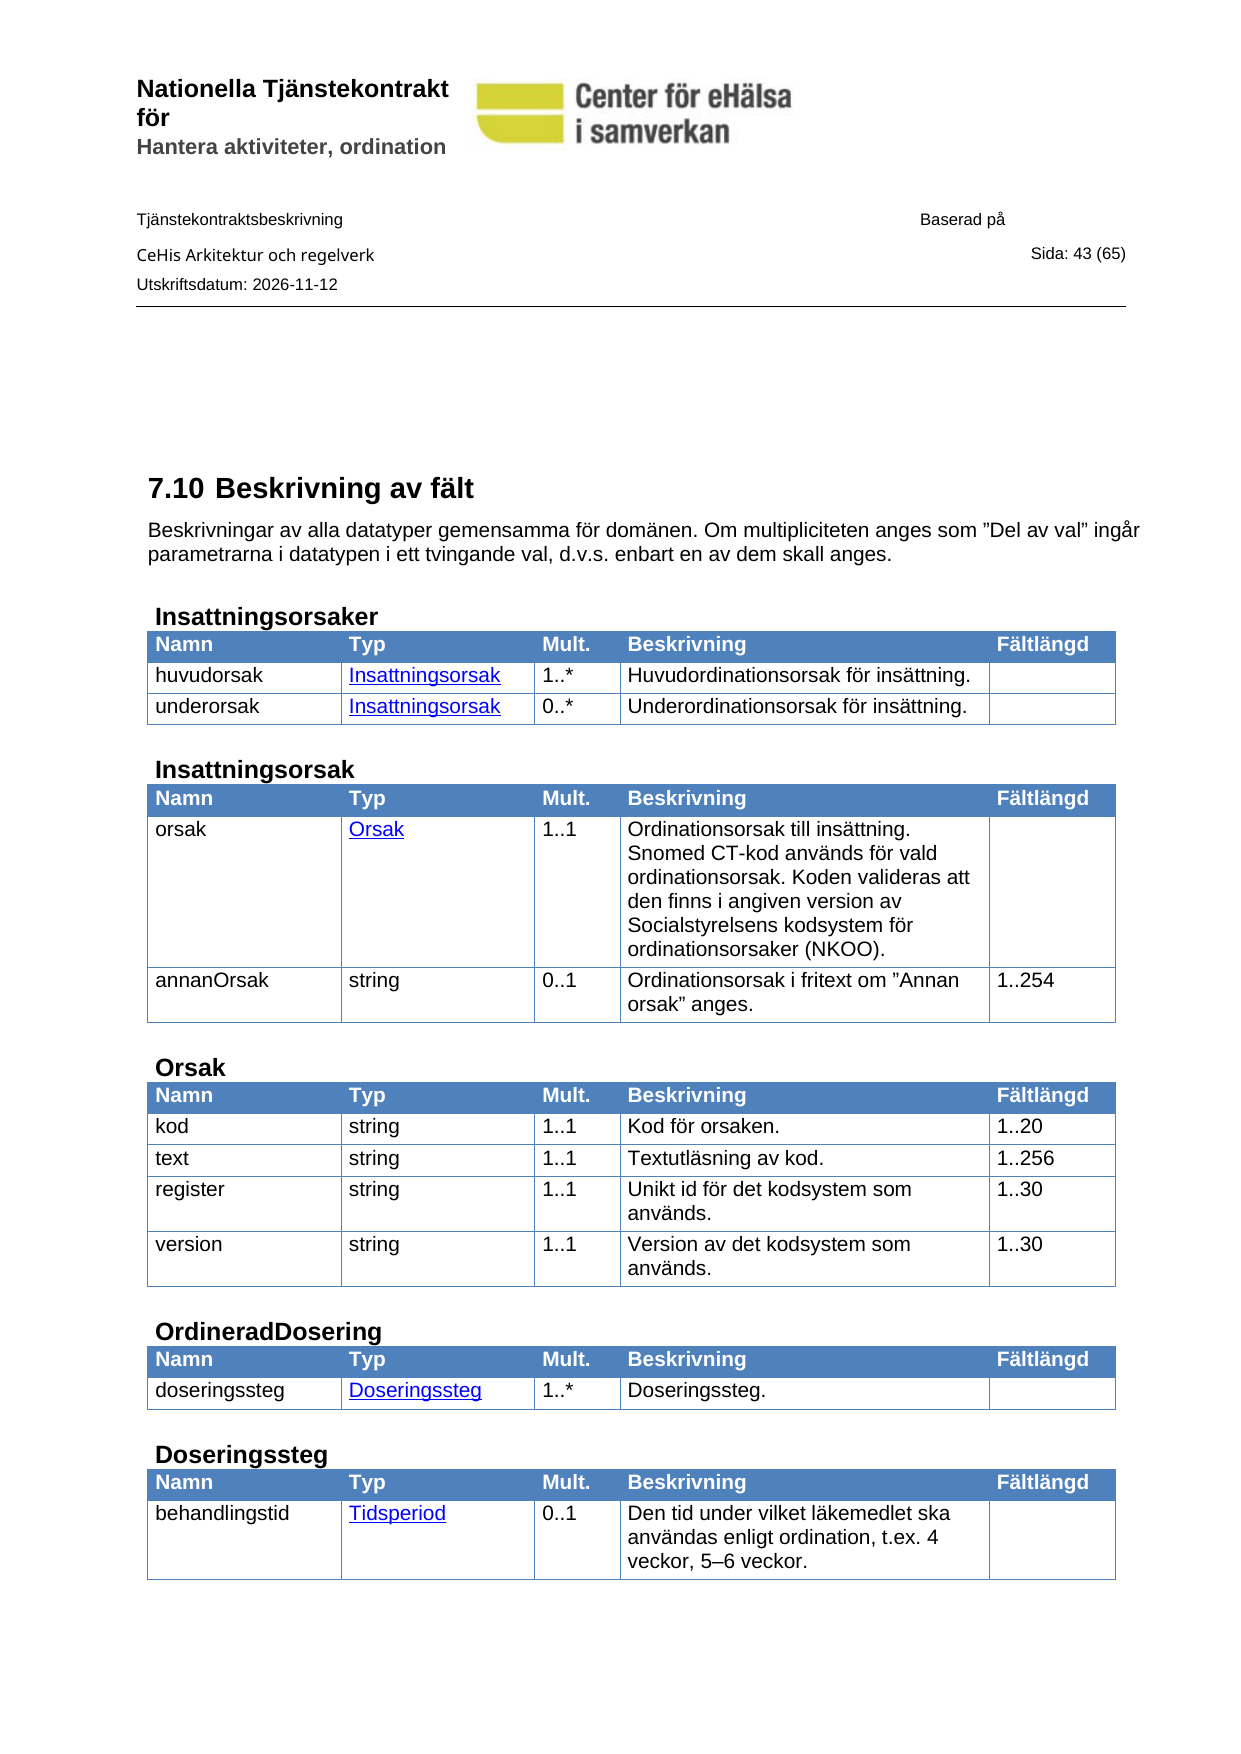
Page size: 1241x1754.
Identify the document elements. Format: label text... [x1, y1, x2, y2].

table_header Fältlängd [990, 1347, 1115, 1377]
table_cell Ordinationsorsak i fritext om ”Annan orsak” anges. [621, 968, 989, 1022]
text Doseringssteg [148, 1440, 1181, 1468]
table_cell Unikt id för det kodsystem som används. [621, 1177, 989, 1231]
table_cell 1..30 [990, 1232, 1115, 1286]
table_cell Ordinationsorsak till insättning. Snomed CT-kod används för vald ordinationsorsak. Koden valideras att den finns i angiven version av Socialstyrelsens kodsystem för ordinationsorsaker (NKOO). [621, 817, 989, 967]
table_cell Insattningsorsak [342, 694, 534, 724]
table_header Beskrivning [621, 1083, 989, 1113]
table_cell behandlingstid [148, 1501, 341, 1579]
table_header Namn [148, 785, 341, 816]
table_cell Textutläsning av kod. [621, 1145, 989, 1176]
table_cell annanOrsak [148, 968, 341, 1022]
table_cell 0..1 [535, 1501, 620, 1579]
table_cell Orsak [342, 817, 534, 967]
table_cell orsak [148, 817, 341, 967]
table_header Typ [342, 1347, 534, 1377]
table_header Mult. [535, 632, 620, 662]
table_cell 1..1 [535, 1114, 620, 1144]
table_cell Doseringssteg. [621, 1378, 989, 1408]
table_header Fältlängd [990, 632, 1115, 662]
table_header Mult. [535, 785, 620, 816]
table_header Typ [342, 632, 534, 662]
table_header Namn [148, 1347, 341, 1377]
table_cell kod [148, 1114, 341, 1144]
table_header Mult. [535, 1470, 620, 1500]
table_header Beskrivning [621, 1470, 989, 1500]
text Orsak [148, 1053, 1181, 1082]
table_cell 1..1 [535, 817, 620, 967]
table_cell [990, 663, 1115, 693]
table_cell register [148, 1177, 341, 1231]
table_cell 0..* [535, 694, 620, 724]
table_header Fältlängd [990, 1083, 1115, 1113]
table_cell string [342, 1232, 534, 1286]
table_cell 1..20 [990, 1114, 1115, 1144]
table_cell Huvudordinationsorsak för insättning. [621, 663, 989, 693]
table_cell underorsak [148, 694, 341, 724]
table_header Namn [148, 1470, 341, 1500]
table_header Typ [342, 1470, 534, 1500]
table_cell Insattningsorsak [342, 663, 534, 693]
picture [471, 78, 797, 151]
table_cell string [342, 1114, 534, 1144]
table_cell Version av det kodsystem som används. [621, 1232, 989, 1286]
table_cell Tidsperiod [342, 1501, 534, 1579]
table_cell string [342, 1145, 534, 1176]
table_cell [990, 1501, 1115, 1579]
table_cell 1..1 [535, 1145, 620, 1176]
table_header Typ [342, 785, 534, 816]
table_cell [990, 694, 1115, 724]
table_cell huvudorsak [148, 663, 341, 693]
table_cell string [342, 1177, 534, 1231]
table_cell Kod för orsaken. [621, 1114, 989, 1144]
subtitle Beskrivning av fält [148, 471, 1181, 505]
table_header Fältlängd [990, 1470, 1115, 1500]
table_cell string [342, 968, 534, 1022]
table_header Beskrivning [621, 785, 989, 816]
table_header Namn [148, 1083, 341, 1113]
table_cell 1..1 [535, 1177, 620, 1231]
table_header Namn [148, 632, 341, 662]
text Insattningsorsak [148, 756, 1181, 784]
table_cell 1..30 [990, 1177, 1115, 1231]
table_cell text [148, 1145, 341, 1176]
text Beskrivningar av alla datatyper gemensamma för domänen. Om multipliciteten anges som ”Del av val” ingår parametrarna i datatypen i ett tvingande val, d.v.s. enbart en av dem skall anges. [148, 517, 1181, 565]
table_cell 1..* [535, 663, 620, 693]
table_cell 0..1 [535, 968, 620, 1022]
table_cell 1..256 [990, 1145, 1115, 1176]
table_header Mult. [535, 1347, 620, 1377]
table_header Mult. [535, 1083, 620, 1113]
table_cell Underordinationsorsak för insättning. [621, 694, 989, 724]
table_header Typ [342, 1083, 534, 1113]
table_cell Doseringssteg [342, 1378, 534, 1408]
table_header Beskrivning [621, 1347, 989, 1377]
table_cell 1..1 [535, 1232, 620, 1286]
table_cell 1..* [535, 1378, 620, 1408]
text OrdineradDosering [148, 1317, 1181, 1346]
table_cell doseringssteg [148, 1378, 341, 1408]
table_header Beskrivning [621, 632, 989, 662]
table_cell Den tid under vilket läkemedlet ska användas enligt ordination, t.ex. 4 veckor, 5–6 veckor. [621, 1501, 989, 1579]
table_header Fältlängd [990, 785, 1115, 816]
table_cell version [148, 1232, 341, 1286]
table_cell [990, 1378, 1115, 1408]
text Insattningsorsaker [148, 602, 1181, 631]
table_cell [990, 817, 1115, 967]
table_cell 1..254 [990, 968, 1115, 1022]
